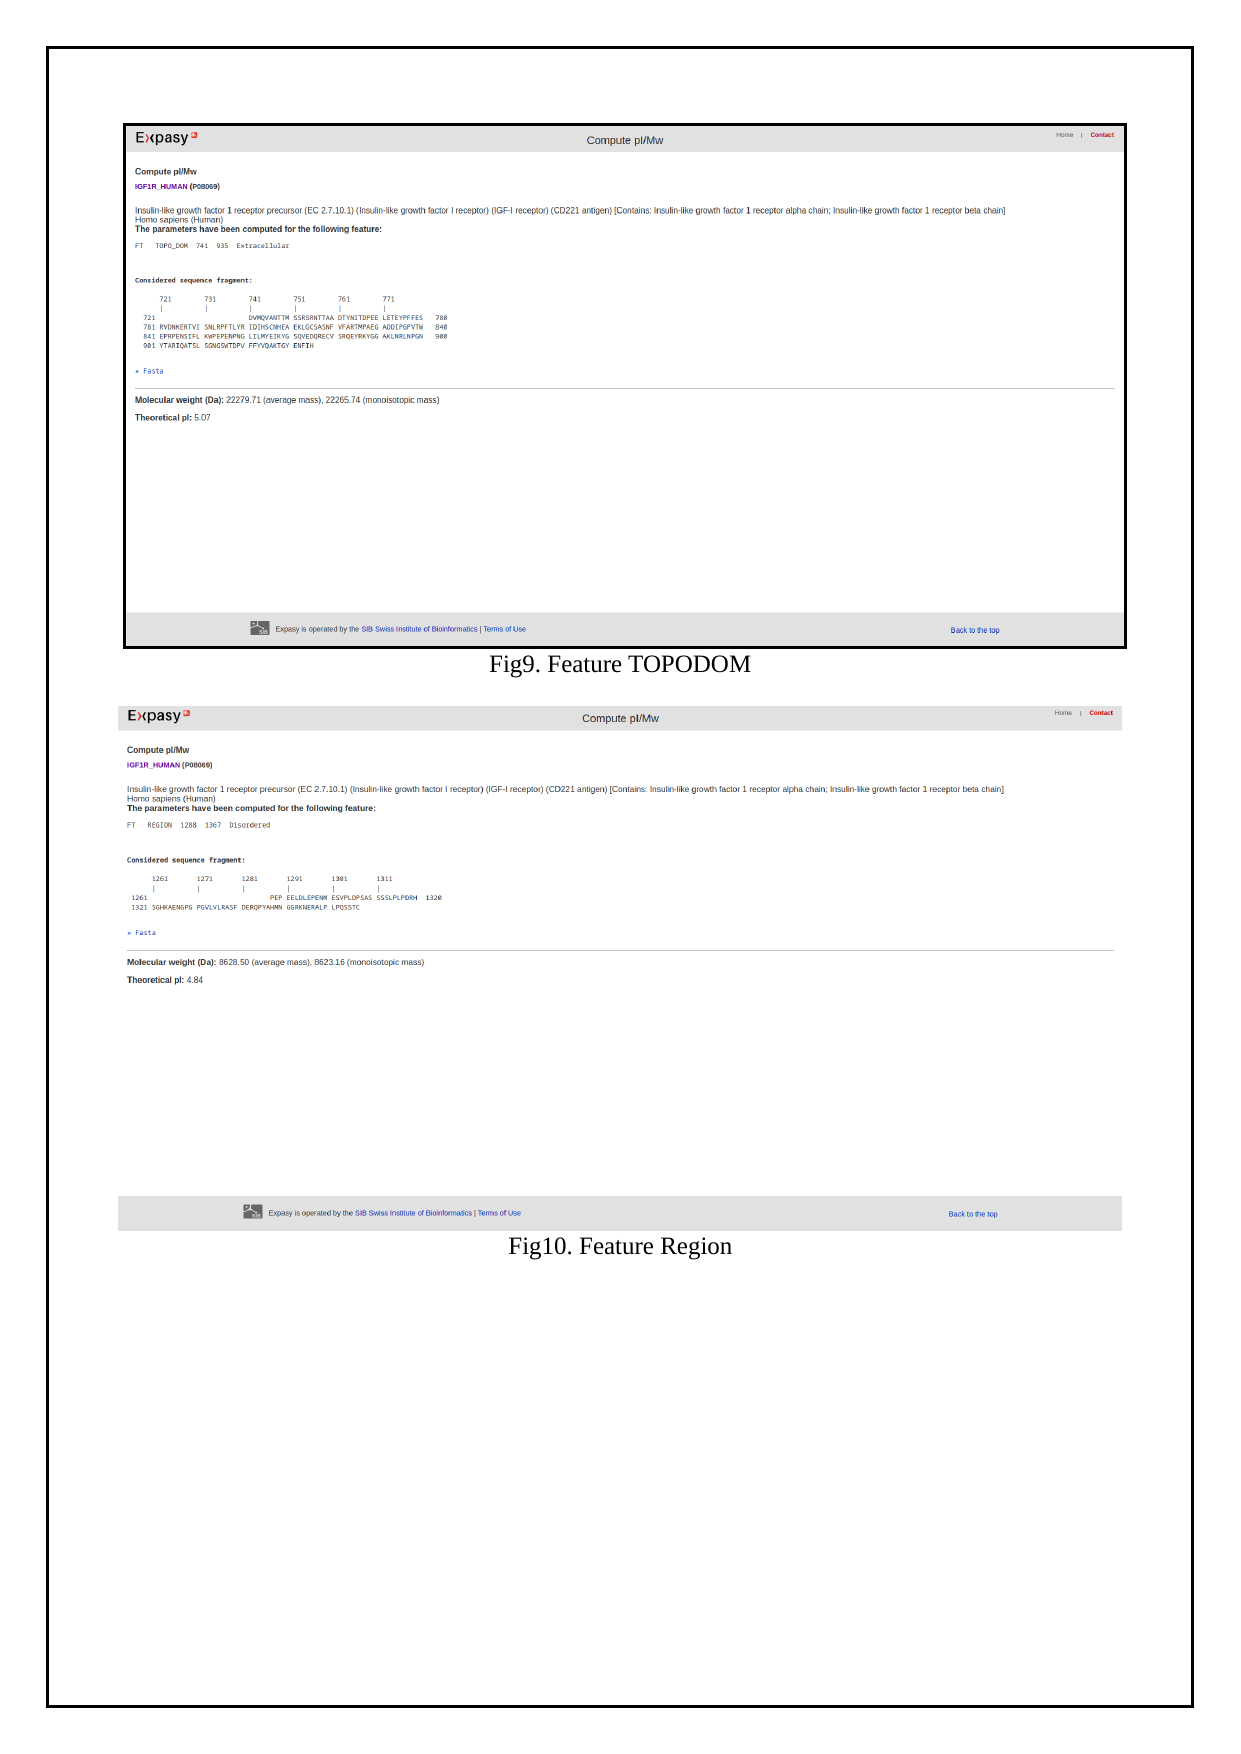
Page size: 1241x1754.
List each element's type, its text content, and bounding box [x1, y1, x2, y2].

picture [126, 126, 1124, 646]
picture [118, 706, 1123, 1231]
text Fig10. Feature Region [123, 1231, 1117, 1260]
text Fig9. Feature TOPODOM [123, 649, 1117, 678]
